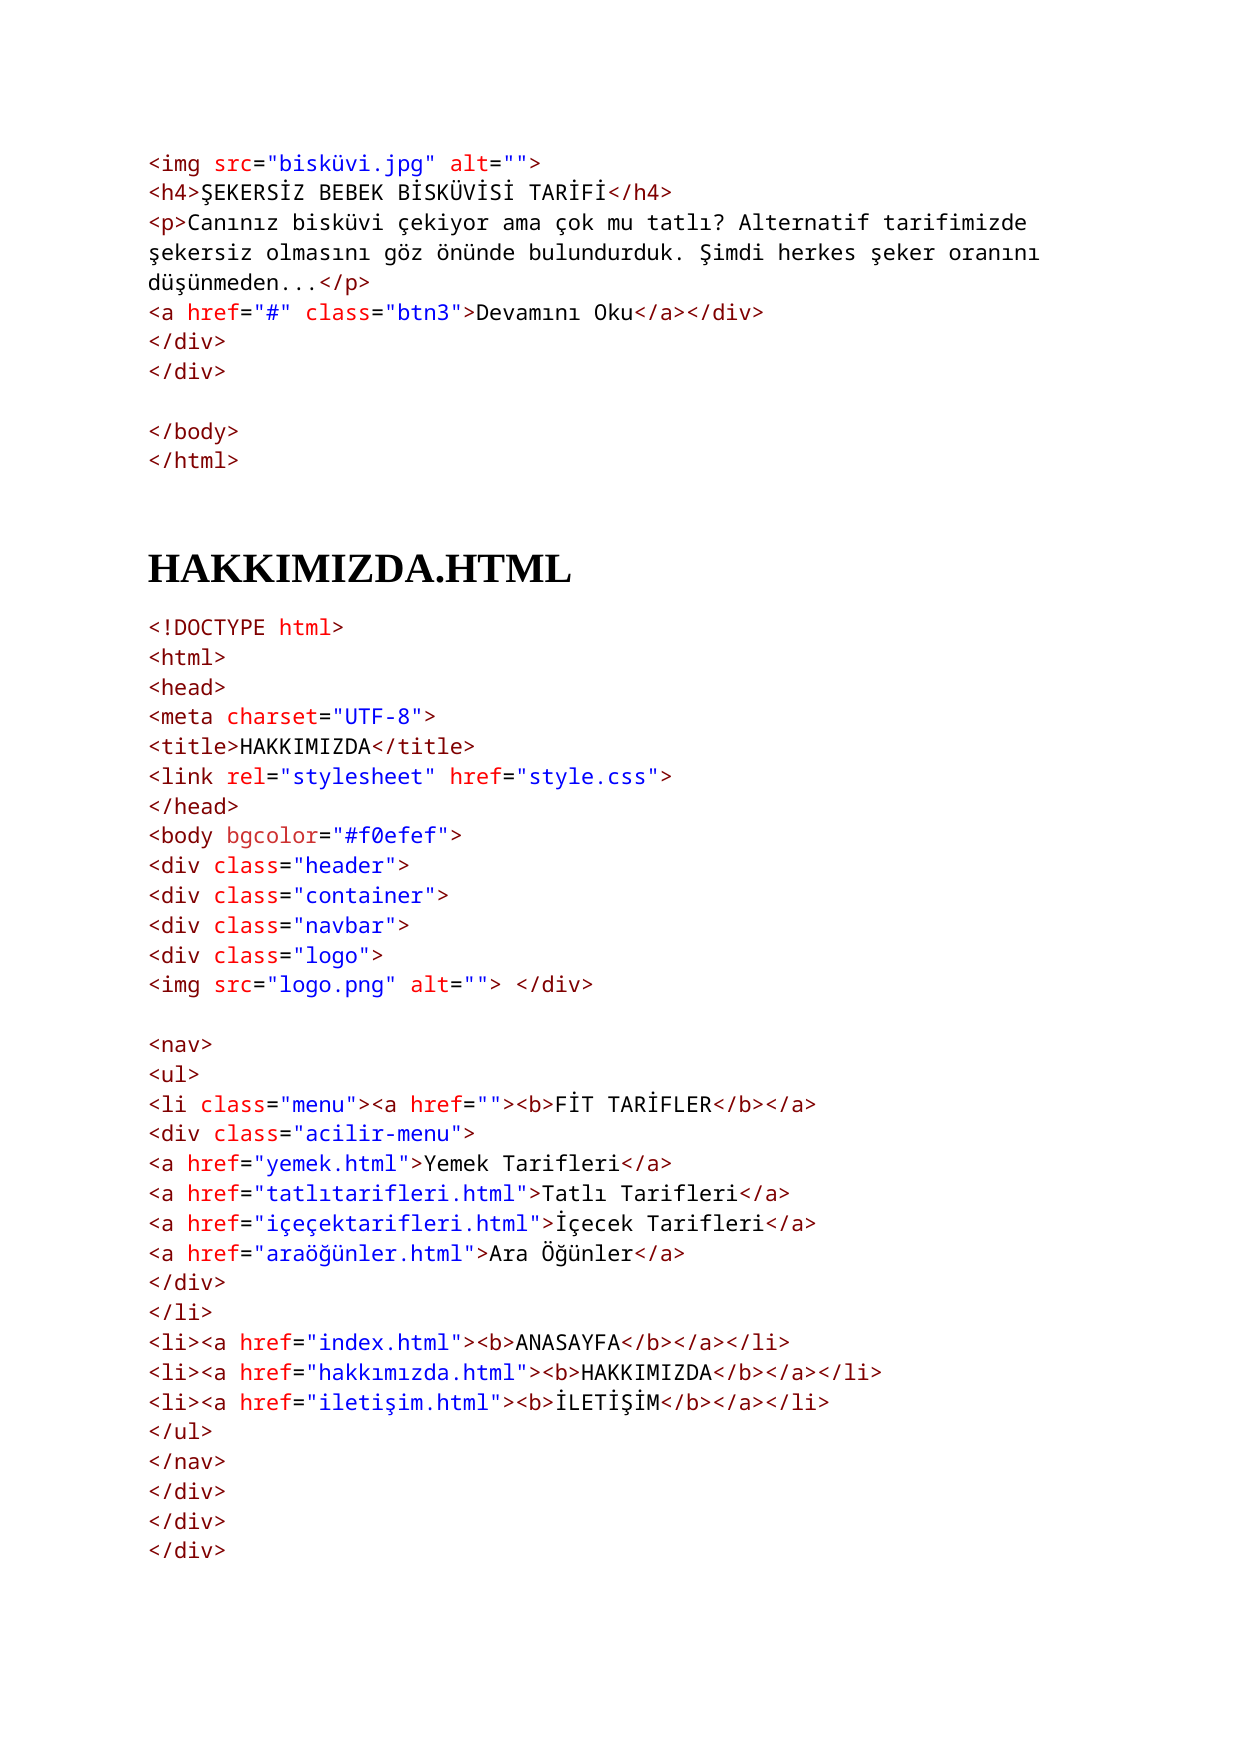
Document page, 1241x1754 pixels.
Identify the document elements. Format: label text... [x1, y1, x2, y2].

text <nav> [148, 1029, 1093, 1059]
text <head> [148, 672, 1093, 701]
text <meta charset="UTF-8"> [148, 701, 1093, 731]
text <!DOCTYPE html> [148, 612, 1093, 642]
text <title>HAKKIMIZDA</title> [148, 731, 1093, 761]
text <p>Canınız bisküvi çekiyor ama çok mu tatlı? Alternatif tarifimizde şekersiz olmasını göz önünde bulundurduk. Şimdi herkes şeker oranını düşünmeden...</p> [148, 207, 1093, 297]
text </li> [148, 1297, 1093, 1327]
text </div> [148, 1506, 1093, 1536]
text <img src="logo.png" alt=""> </div> [148, 969, 1093, 999]
text <a href="#" class="btn3">Devamını Oku</a></div> [148, 297, 1093, 326]
text <div class="container"> [148, 880, 1093, 910]
text <h4>ŞEKERSİZ BEBEK BİSKÜVİSİ TARİFİ</h4> [148, 177, 1093, 207]
text </body> [148, 416, 1093, 446]
text <a href="tatlıtarifleri.html">Tatlı Tarifleri</a> [148, 1178, 1093, 1208]
text <html> [148, 642, 1093, 672]
text <a href="yemek.html">Yemek Tarifleri</a> [148, 1148, 1093, 1178]
text <li><a href="index.html"><b>ANASAYFA</b></a></li> [148, 1327, 1093, 1357]
text </div> [148, 1536, 1093, 1565]
text </ul> [148, 1416, 1093, 1446]
text <li class="menu"><a href=""><b>FİT TARİFLER</b></a> [148, 1089, 1093, 1118]
text <div class="logo"> [148, 940, 1093, 969]
text </div> [148, 326, 1093, 356]
text </div> [148, 1476, 1093, 1506]
text <div class="navbar"> [148, 910, 1093, 940]
text <li><a href="hakkımızda.html"><b>HAKKIMIZDA</b></a></li> [148, 1357, 1093, 1387]
text </div> [148, 1267, 1093, 1297]
text </head> [148, 791, 1093, 821]
text <ul> [148, 1059, 1093, 1089]
text <li><a href="iletişim.html"><b>İLETİŞİM</b></a></li> [148, 1387, 1093, 1416]
text HAKKIMIZDA.HTML [148, 544, 1093, 592]
text <link rel="stylesheet" href="style.css"> [148, 761, 1093, 791]
text </div> [148, 356, 1093, 386]
text <img src="bisküvi.jpg" alt=""> [148, 148, 1093, 177]
text <body bgcolor="#f0efef"> [148, 821, 1093, 850]
text <div class="header"> [148, 850, 1093, 880]
text <a href="araöğünler.html">Ara Öğünler</a> [148, 1238, 1093, 1267]
text </html> [148, 446, 1093, 475]
text <a href="içeçektarifleri.html">İçecek Tarifleri</a> [148, 1208, 1093, 1238]
text <div class="acilir-menu"> [148, 1118, 1093, 1148]
text </nav> [148, 1446, 1093, 1476]
